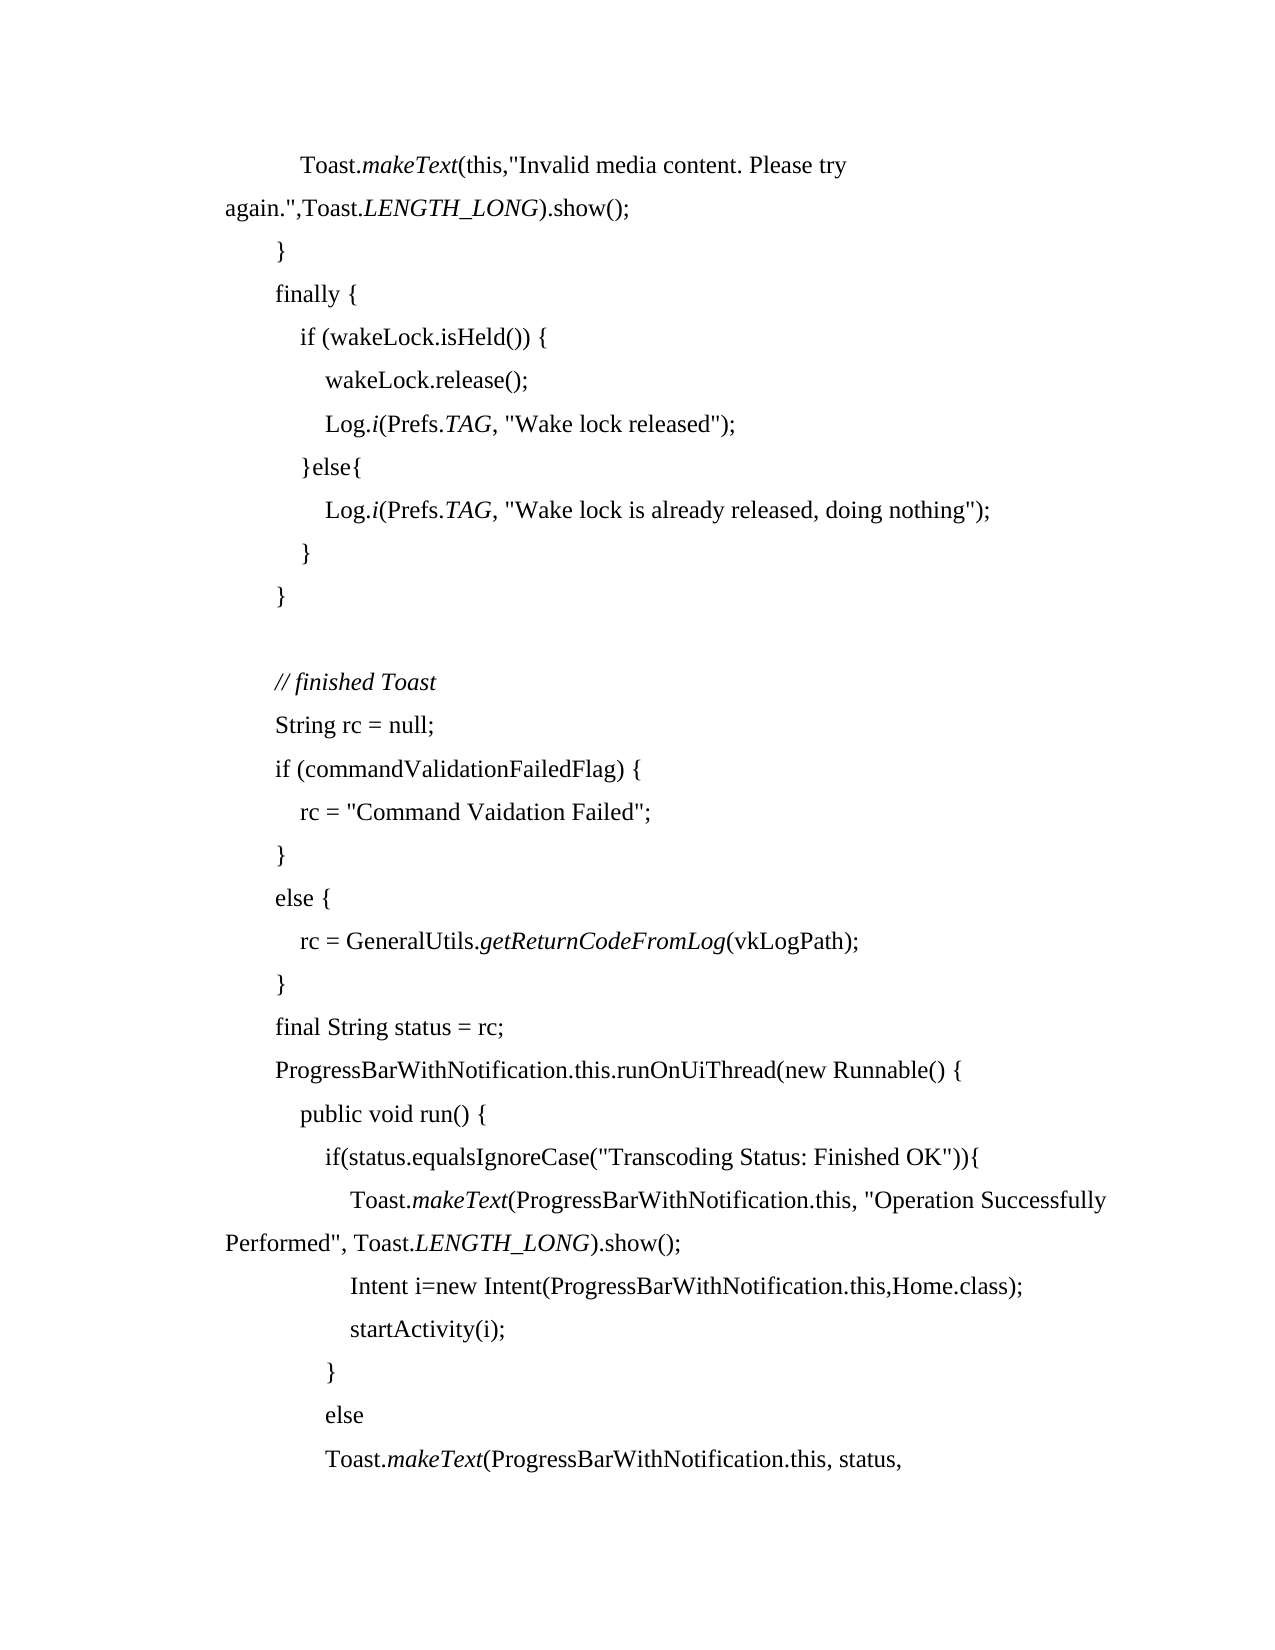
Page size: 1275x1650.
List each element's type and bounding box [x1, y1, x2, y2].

text [225, 150, 1125, 1472]
